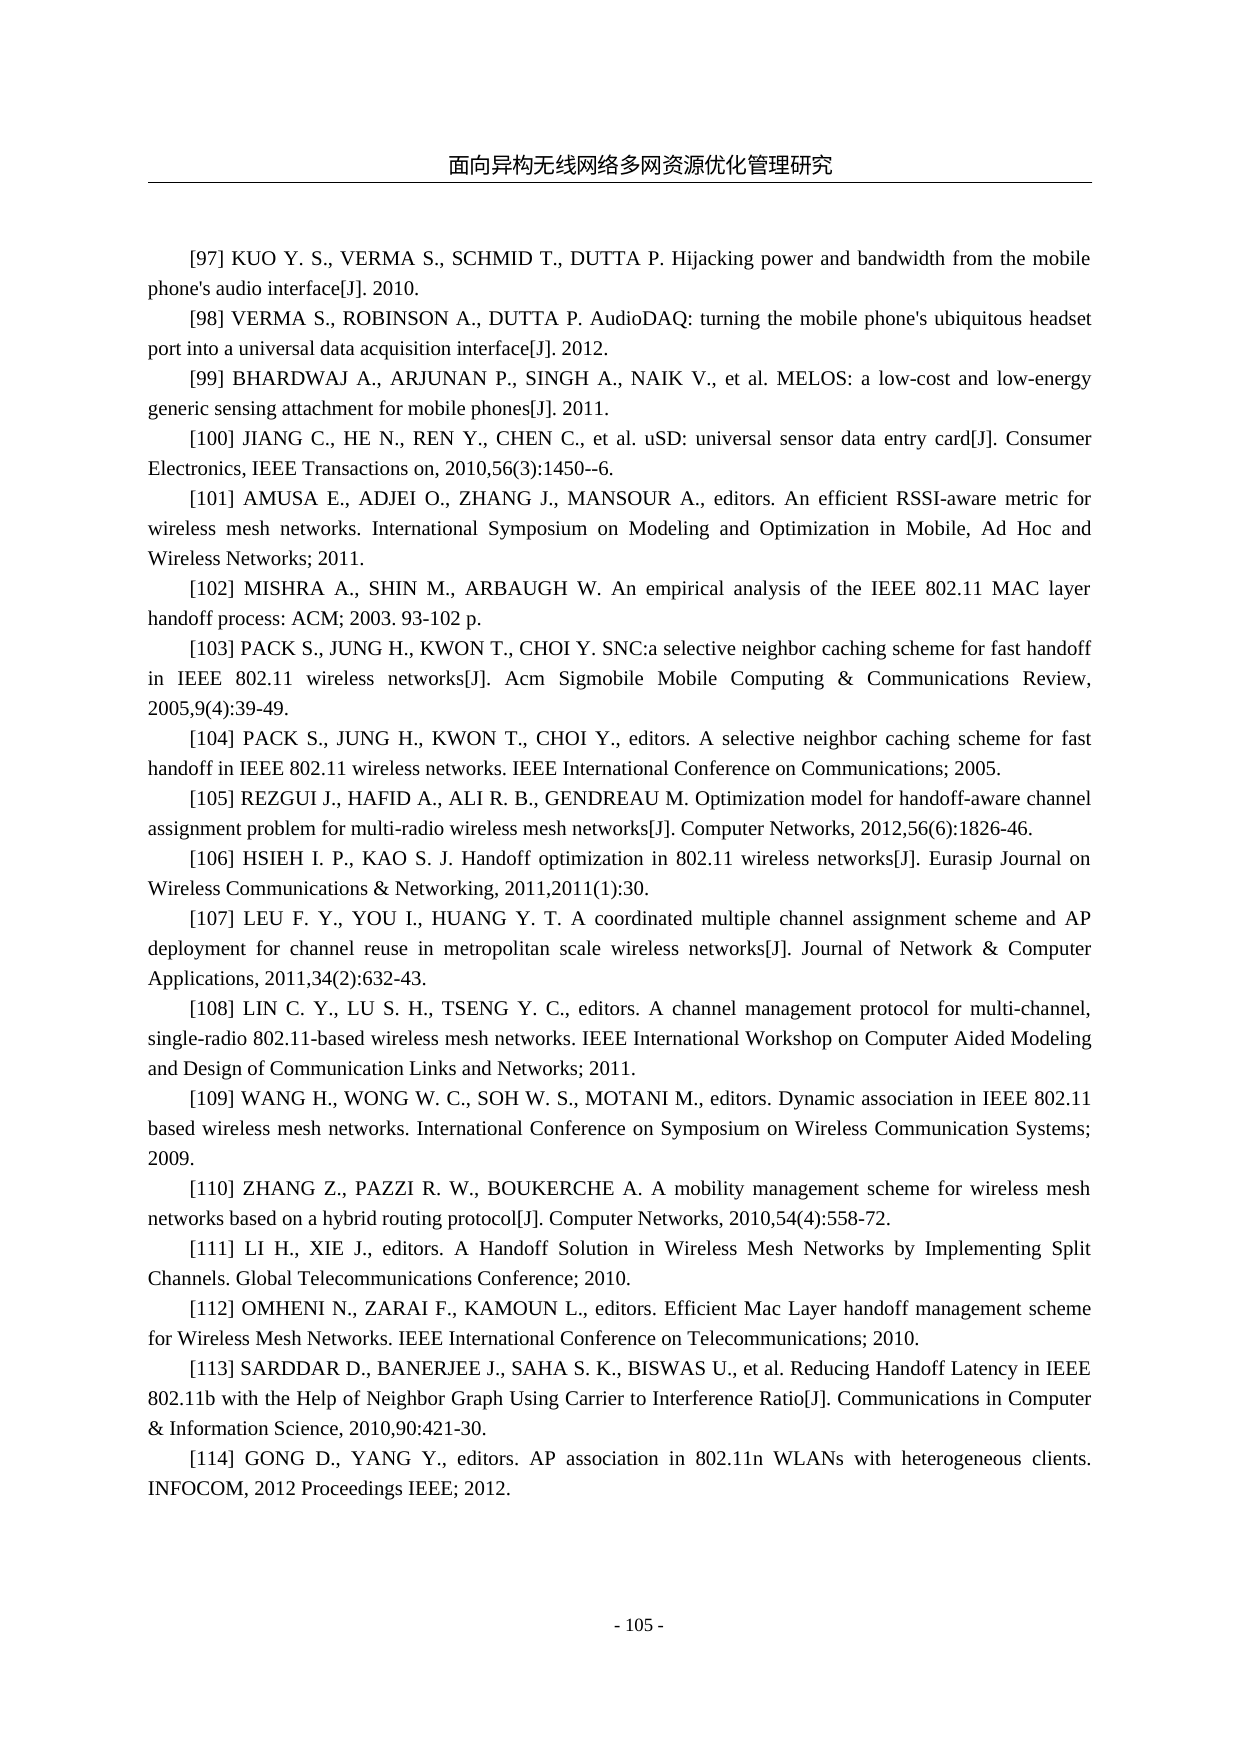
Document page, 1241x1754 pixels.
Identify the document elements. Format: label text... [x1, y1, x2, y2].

text [103] PACK S., JUNG H., KWON T., CHOI Y. SNC:a selective neighbor caching scheme for fast handoff in IEEE 802.11 wireless networks[J]. Acm Sigmobile Mobile Computing & Communications Review, 2005,9(4):39-49. [148, 636, 1092, 719]
text [100] JIANG C., HE N., REN Y., CHEN C., et al. uSD: universal sensor data entry card[J]. Consumer Electronics, IEEE Transactions on, 2010,56(3):1450--6. [148, 426, 1092, 479]
text [111] LI H., XIE J., editors. A Handoff Solution in Wireless Mesh Networks by Implementing Split Channels. Global Telecommunications Conference; 2010. [148, 1236, 1092, 1289]
text [109] WANG H., WONG W. C., SOH W. S., MOTANI M., editors. Dynamic association in IEEE 802.11 based wireless mesh networks. International Conference on Symposium on Wireless Communication Systems; 2009. [148, 1086, 1092, 1169]
text [112] OMHENI N., ZARAI F., KAMOUN L., editors. Efficient Mac Layer handoff management scheme for Wireless Mesh Networks. IEEE International Conference on Telecommunications; 2010. [148, 1296, 1092, 1349]
text [99] BHARDWAJ A., ARJUNAN P., SINGH A., NAIK V., et al. MELOS: a low-cost and low-energy generic sensing attachment for mobile phones[J]. 2011. [148, 366, 1092, 419]
text [108] LIN C. Y., LU S. H., TSENG Y. C., editors. A channel management protocol for multi-channel, single-radio 802.11-based wireless mesh networks. IEEE International Workshop on Computer Aided Modeling and Design of Communication Links and Networks; 2011. [148, 996, 1092, 1079]
text [101] AMUSA E., ADJEI O., ZHANG J., MANSOUR A., editors. An efficient RSSI-aware metric for wireless mesh networks. International Symposium on Modeling and Optimization in Mobile, Ad Hoc and Wireless Networks; 2011. [148, 486, 1092, 569]
text [97] KUO Y. S., VERMA S., SCHMID T., DUTTA P. Hijacking power and bandwidth from the mobile phone's audio interface[J]. 2010. [148, 246, 1092, 299]
text [106] HSIEH I. P., KAO S. J. Handoff optimization in 802.11 wireless networks[J]. Eurasip Journal on Wireless Communications & Networking, 2011,2011(1):30. [148, 846, 1092, 899]
text [110] ZHANG Z., PAZZI R. W., BOUKERCHE A. A mobility management scheme for wireless mesh networks based on a hybrid routing protocol[J]. Computer Networks, 2010,54(4):558-72. [148, 1176, 1092, 1229]
text [102] MISHRA A., SHIN M., ARBAUGH W. An empirical analysis of the IEEE 802.11 MAC layer handoff process: ACM; 2003. 93-102 p. [148, 576, 1092, 629]
text [98] VERMA S., ROBINSON A., DUTTA P. AudioDAQ: turning the mobile phone's ubiquitous headset port into a universal data acquisition interface[J]. 2012. [148, 306, 1092, 359]
text [104] PACK S., JUNG H., KWON T., CHOI Y., editors. A selective neighbor caching scheme for fast handoff in IEEE 802.11 wireless networks. IEEE International Conference on Communications; 2005. [148, 726, 1092, 779]
text [107] LEU F. Y., YOU I., HUANG Y. T. A coordinated multiple channel assignment scheme and AP deployment for channel reuse in metropolitan scale wireless networks[J]. Journal of Network & Computer Applications, 2011,34(2):632-43. [148, 906, 1092, 989]
text [113] SARDDAR D., BANERJEE J., SAHA S. K., BISWAS U., et al. Reducing Handoff Latency in IEEE 802.11b with the Help of Neighbor Graph Using Carrier to Interference Ratio[J]. Communications in Computer & Information Science, 2010,90:421-30. [148, 1356, 1092, 1439]
text [105] REZGUI J., HAFID A., ALI R. B., GENDREAU M. Optimization model for handoff-aware channel assignment problem for multi-radio wireless mesh networks[J]. Computer Networks, 2012,56(6):1826-46. [148, 786, 1092, 839]
text [114] GONG D., YANG Y., editors. AP association in 802.11n WLANs with heterogeneous clients. INFOCOM, 2012 Proceedings IEEE; 2012. [148, 1446, 1092, 1499]
